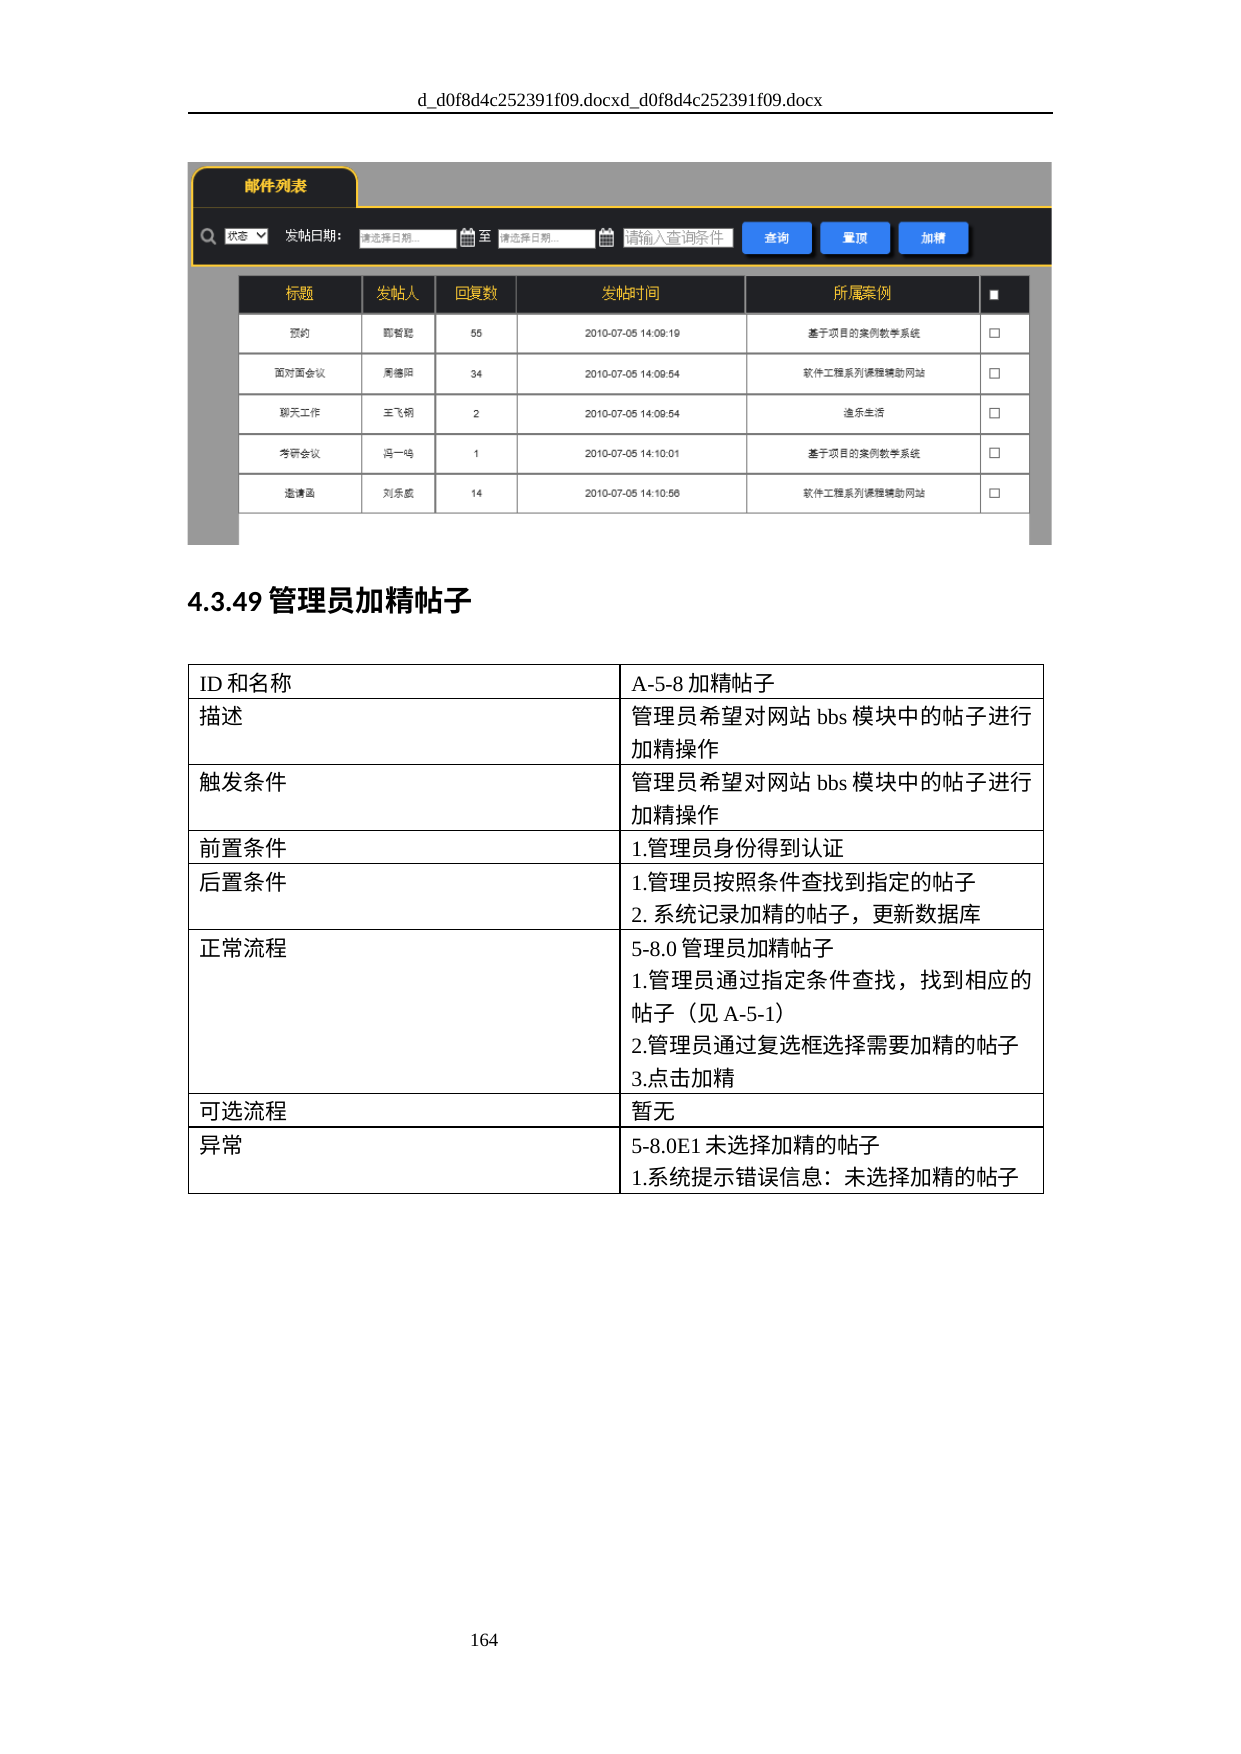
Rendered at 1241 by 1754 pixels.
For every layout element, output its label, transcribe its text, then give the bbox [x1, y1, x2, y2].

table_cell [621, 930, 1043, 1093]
picture [187, 162, 1052, 545]
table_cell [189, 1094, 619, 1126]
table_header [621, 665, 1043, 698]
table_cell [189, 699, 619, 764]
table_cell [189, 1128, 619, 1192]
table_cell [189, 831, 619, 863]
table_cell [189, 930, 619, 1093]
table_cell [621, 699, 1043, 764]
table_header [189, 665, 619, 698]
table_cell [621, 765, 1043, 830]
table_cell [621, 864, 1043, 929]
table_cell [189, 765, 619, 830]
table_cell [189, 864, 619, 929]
subtitle 4.3.49管理员加精帖子 [187, 567, 1053, 632]
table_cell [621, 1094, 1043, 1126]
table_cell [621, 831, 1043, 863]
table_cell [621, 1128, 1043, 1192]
